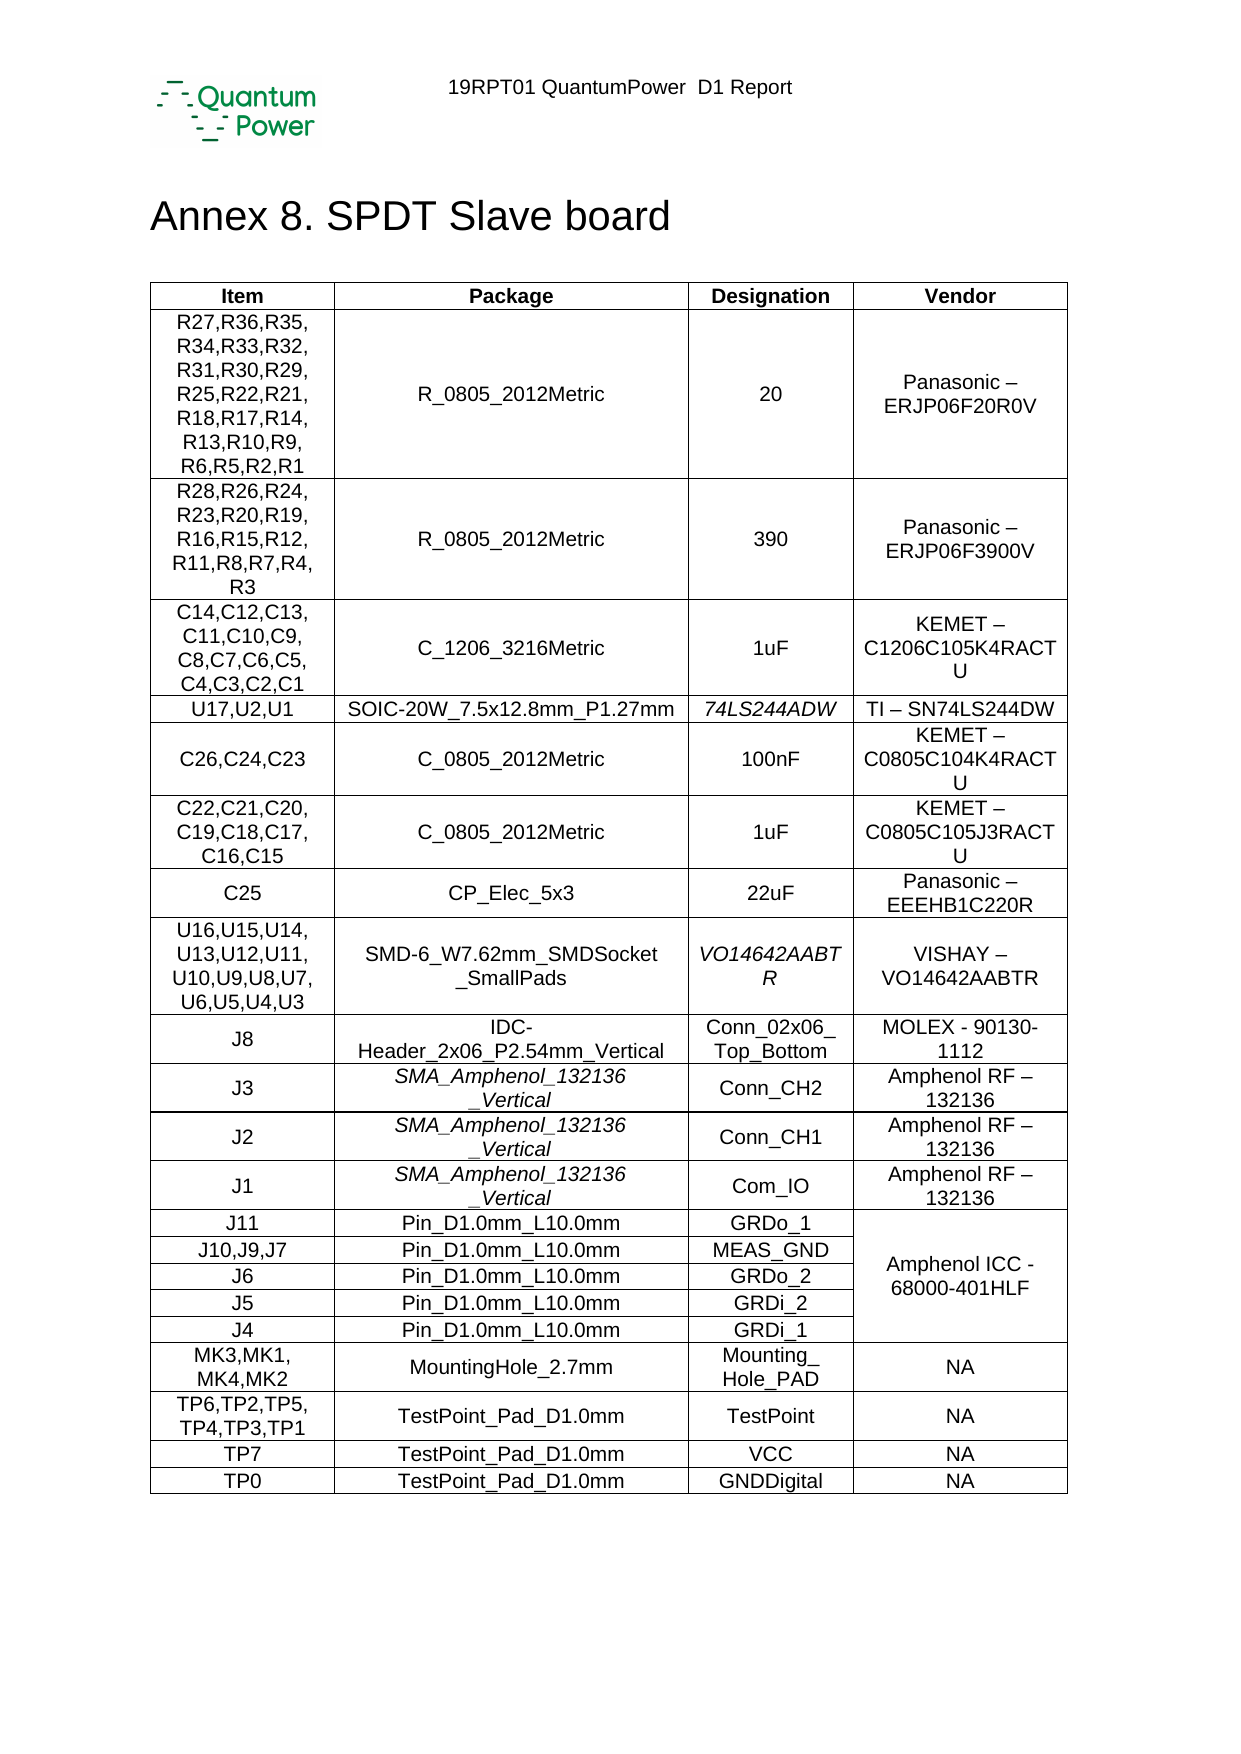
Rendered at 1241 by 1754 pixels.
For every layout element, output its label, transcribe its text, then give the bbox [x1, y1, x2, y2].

table_cell J1 [151, 1161, 334, 1209]
table_cell J10,J9,J7 [151, 1237, 334, 1262]
table_cell Panasonic – EEEHB1C220R [854, 869, 1067, 917]
table_cell 22uF [689, 869, 853, 917]
table_cell MountingHole_2.7mm [335, 1343, 688, 1391]
table_cell TP0 [151, 1468, 334, 1493]
table_cell Panasonic – ERJP06F20R0V [854, 310, 1067, 478]
table_cell Pin_D1.0mm_L10.0mm [335, 1264, 688, 1289]
table_cell SMD-6_W7.62mm_SMDSocket _SmallPads [335, 918, 688, 1013]
table_header Package [335, 283, 688, 309]
table_header Vendor [854, 283, 1067, 309]
table_cell GRDo_1 [689, 1210, 853, 1236]
table_cell NA [854, 1468, 1067, 1493]
table_cell TestPoint_Pad_D1.0mm [335, 1392, 688, 1440]
table_cell MK3,MK1, MK4,MK2 [151, 1343, 334, 1391]
table_cell J5 [151, 1290, 334, 1316]
table_cell SMA_Amphenol_132136 _Vertical [335, 1113, 688, 1160]
picture [150, 75, 322, 148]
table_cell KEMET – C1206C105K4RACTU [854, 600, 1067, 695]
table_cell GRDi_2 [689, 1290, 853, 1316]
table_cell Pin_D1.0mm_L10.0mm [335, 1210, 688, 1236]
subtitle Annex 8. SPDT Slave board [150, 192, 1090, 239]
table_cell IDC-Header_2x06_P2.54mm_Vertical [335, 1015, 688, 1062]
table_cell TestPoint_Pad_D1.0mm [335, 1468, 688, 1493]
table_cell Mounting_ Hole_PAD [689, 1343, 853, 1391]
table_cell 1uF [689, 796, 853, 868]
table_cell J4 [151, 1317, 334, 1342]
table_cell C_0805_2012Metric [335, 723, 688, 795]
table_cell TP6,TP2,TP5, TP4,TP3,TP1 [151, 1392, 334, 1440]
table_cell C26,C24,C23 [151, 723, 334, 795]
table_cell Conn_CH2 [689, 1064, 853, 1111]
table_cell Conn_02x06_ Top_Bottom [689, 1015, 853, 1062]
table_cell 100nF [689, 723, 853, 795]
table_cell SOIC-20W_7.5x12.8mm_P1.27mm [335, 696, 688, 722]
table_cell VO14642AABTR [689, 918, 853, 1013]
table_cell C_1206_3216Metric [335, 600, 688, 695]
table_cell J8 [151, 1015, 334, 1062]
table_cell C25 [151, 869, 334, 917]
table_cell 74LS244ADW [689, 696, 853, 722]
table_cell TestPoint_Pad_D1.0mm [335, 1441, 688, 1467]
table_cell GNDDigital [689, 1468, 853, 1493]
table_cell 390 [689, 479, 853, 598]
table_cell GRDi_1 [689, 1317, 853, 1342]
table_cell NA [854, 1392, 1067, 1440]
table_header Item [151, 283, 334, 309]
table_cell R_0805_2012Metric [335, 310, 688, 478]
table_cell J3 [151, 1064, 334, 1111]
table_cell Pin_D1.0mm_L10.0mm [335, 1317, 688, 1342]
table_cell CP_Elec_5x3 [335, 869, 688, 917]
table_cell U17,U2,U1 [151, 696, 334, 722]
table_cell TP7 [151, 1441, 334, 1467]
table_cell Pin_D1.0mm_L10.0mm [335, 1290, 688, 1316]
table_cell Panasonic – ERJP06F3900V [854, 479, 1067, 598]
table_cell GRDo_2 [689, 1264, 853, 1289]
table_cell VISHAY – VO14642AABTR [854, 918, 1067, 1013]
table_cell 20 [689, 310, 853, 478]
table_cell MOLEX - 90130-1112 [854, 1015, 1067, 1062]
table_cell J2 [151, 1113, 334, 1160]
table_cell Com_IO [689, 1161, 853, 1209]
table_cell J6 [151, 1264, 334, 1289]
table_cell R_0805_2012Metric [335, 479, 688, 598]
table_cell NA [854, 1343, 1067, 1391]
table_cell KEMET – C0805C104K4RACTU [854, 723, 1067, 795]
table_cell Pin_D1.0mm_L10.0mm [335, 1237, 688, 1262]
table_cell TestPoint [689, 1392, 853, 1440]
table_cell Conn_CH1 [689, 1113, 853, 1160]
table_cell R27,R36,R35, R34,R33,R32, R31,R30,R29, R25,R22,R21, R18,R17,R14, R13,R10,R9, R6,R5,R2,R1 [151, 310, 334, 478]
table_cell MEAS_GND [689, 1237, 853, 1262]
table_cell VCC [689, 1441, 853, 1467]
table_cell Amphenol RF – 132136 [854, 1113, 1067, 1160]
table_cell C14,C12,C13, C11,C10,C9, C8,C7,C6,C5, C4,C3,C2,C1 [151, 600, 334, 695]
table_cell NA [854, 1441, 1067, 1467]
table_cell 1uF [689, 600, 853, 695]
table_cell SMA_Amphenol_132136 _Vertical [335, 1064, 688, 1111]
table_cell TI – SN74LS244DW [854, 696, 1067, 722]
table_cell SMA_Amphenol_132136 _Vertical [335, 1161, 688, 1209]
table_cell Amphenol ICC - 68000-401HLF [854, 1210, 1067, 1342]
table_cell C22,C21,C20, C19,C18,C17, C16,C15 [151, 796, 334, 868]
table_cell U16,U15,U14, U13,U12,U11, U10,U9,U8,U7, U6,U5,U4,U3 [151, 918, 334, 1013]
table_cell KEMET – C0805C105J3RACTU [854, 796, 1067, 868]
table_header Designation [689, 283, 853, 309]
table_cell R28,R26,R24, R23,R20,R19, R16,R15,R12, R11,R8,R7,R4, R3 [151, 479, 334, 598]
table_cell C_0805_2012Metric [335, 796, 688, 868]
table_cell Amphenol RF – 132136 [854, 1161, 1067, 1209]
table_cell J11 [151, 1210, 334, 1236]
table_cell Amphenol RF – 132136 [854, 1064, 1067, 1111]
